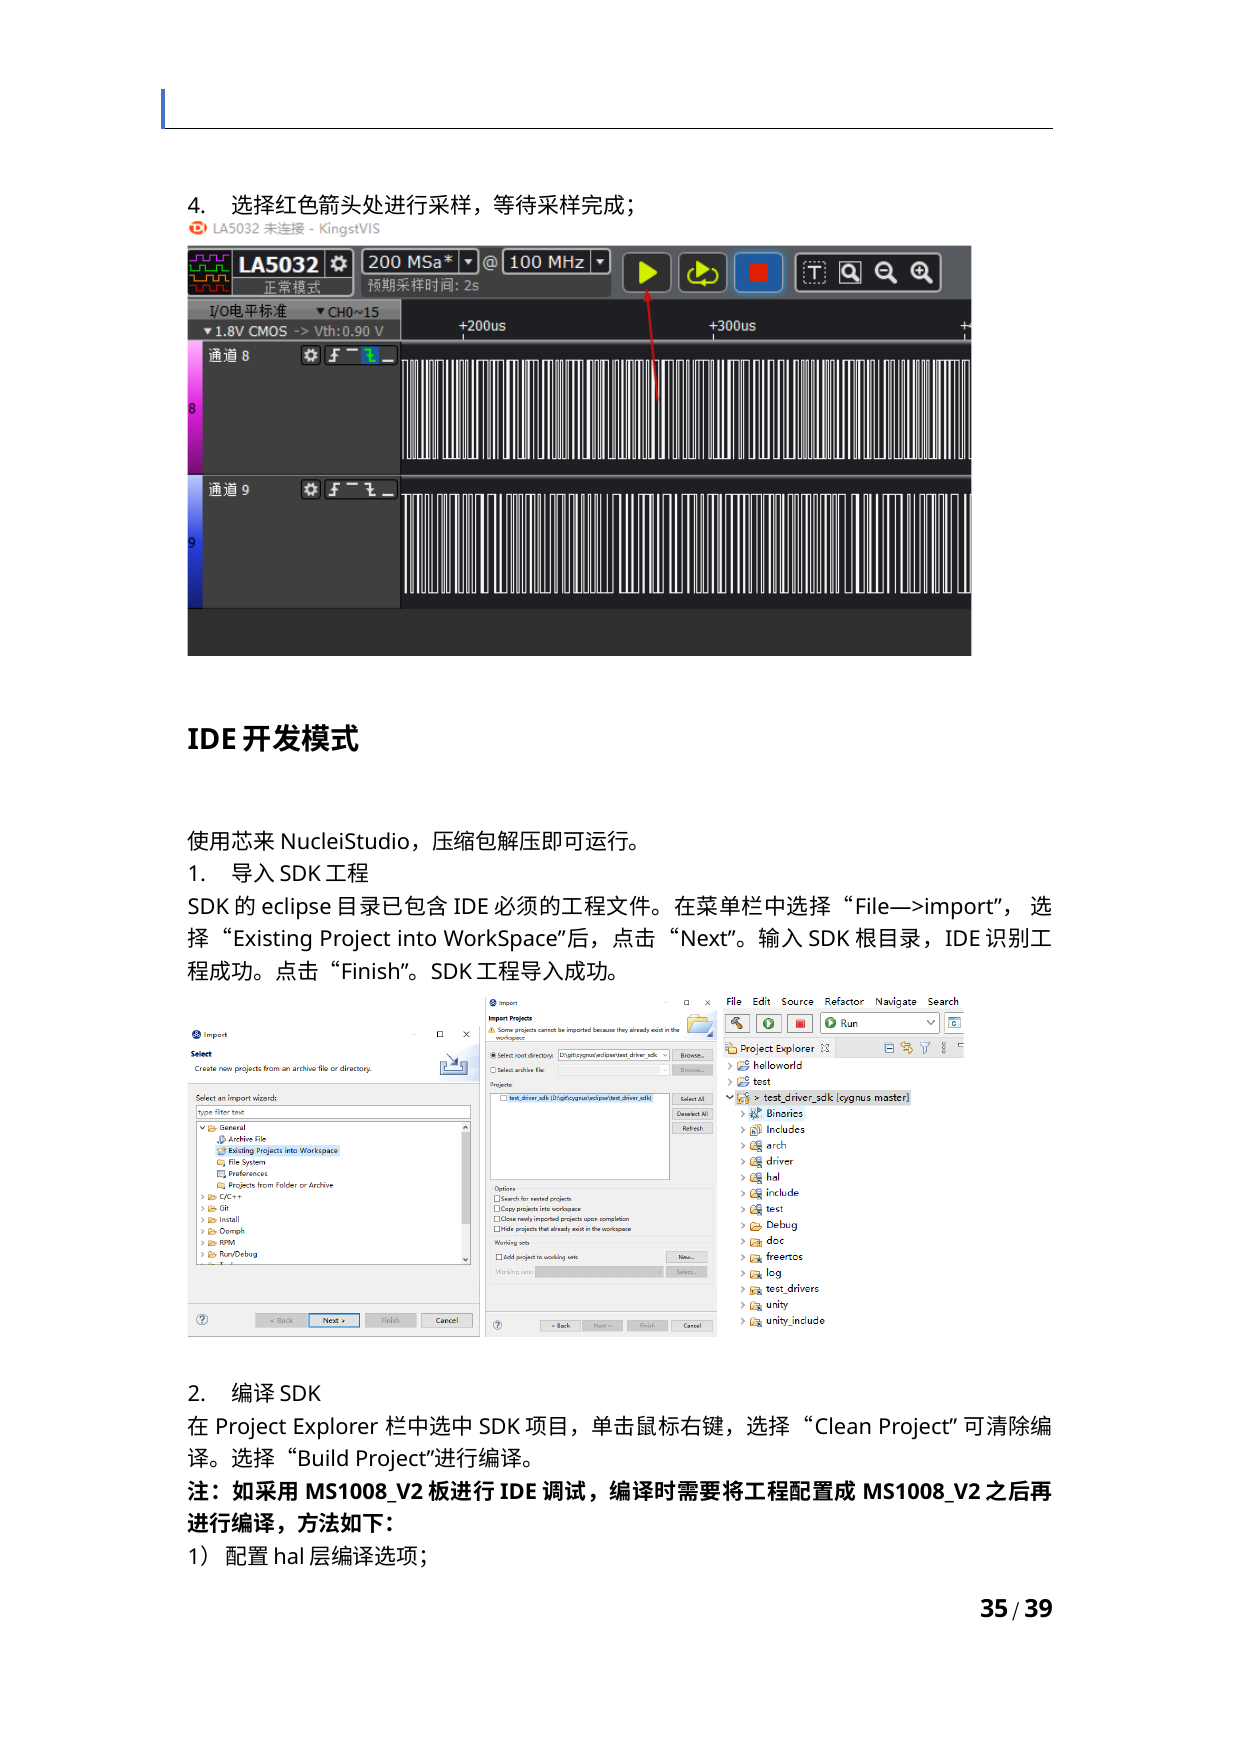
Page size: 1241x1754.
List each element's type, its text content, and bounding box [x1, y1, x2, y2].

text SDK的eclipse目录已包含IDE必须的工程文件。在菜单栏中选择“File—>import”， 选择“Existing Project into WorkSpace”后，点击“Next”。输入SDK根目录，IDE识别工程成功。点击“Finish”。SDK工程导入成功。 [187, 888, 1053, 986]
text 注：如采用MS1008_V2板进行IDE调试，编译时需要将工程配置成MS1008_V2之后再进行编译，方法如下： [187, 1473, 1053, 1538]
text 使用芯来 NucleiStudio，压缩包解压即可运行。 [187, 823, 1053, 856]
subtitle IDE开发模式 [187, 705, 1053, 770]
list 导入SDK工程 [187, 856, 1053, 888]
text 在 Project Explorer 栏中选中SDK项目，单击鼠标右键，选择“Clean Project” 可清除编译。选择“Build Project”进行编译。 [187, 1408, 1053, 1473]
list 选择红色箭头处进行采样，等待采样完成； [187, 188, 1053, 221]
list 编译SDK [187, 1376, 1053, 1408]
picture [187, 220, 972, 656]
list 配置hal层编译选项； [187, 1538, 1053, 1571]
picture [187, 1026, 480, 1337]
picture [485, 997, 718, 1337]
picture [722, 992, 964, 1337]
